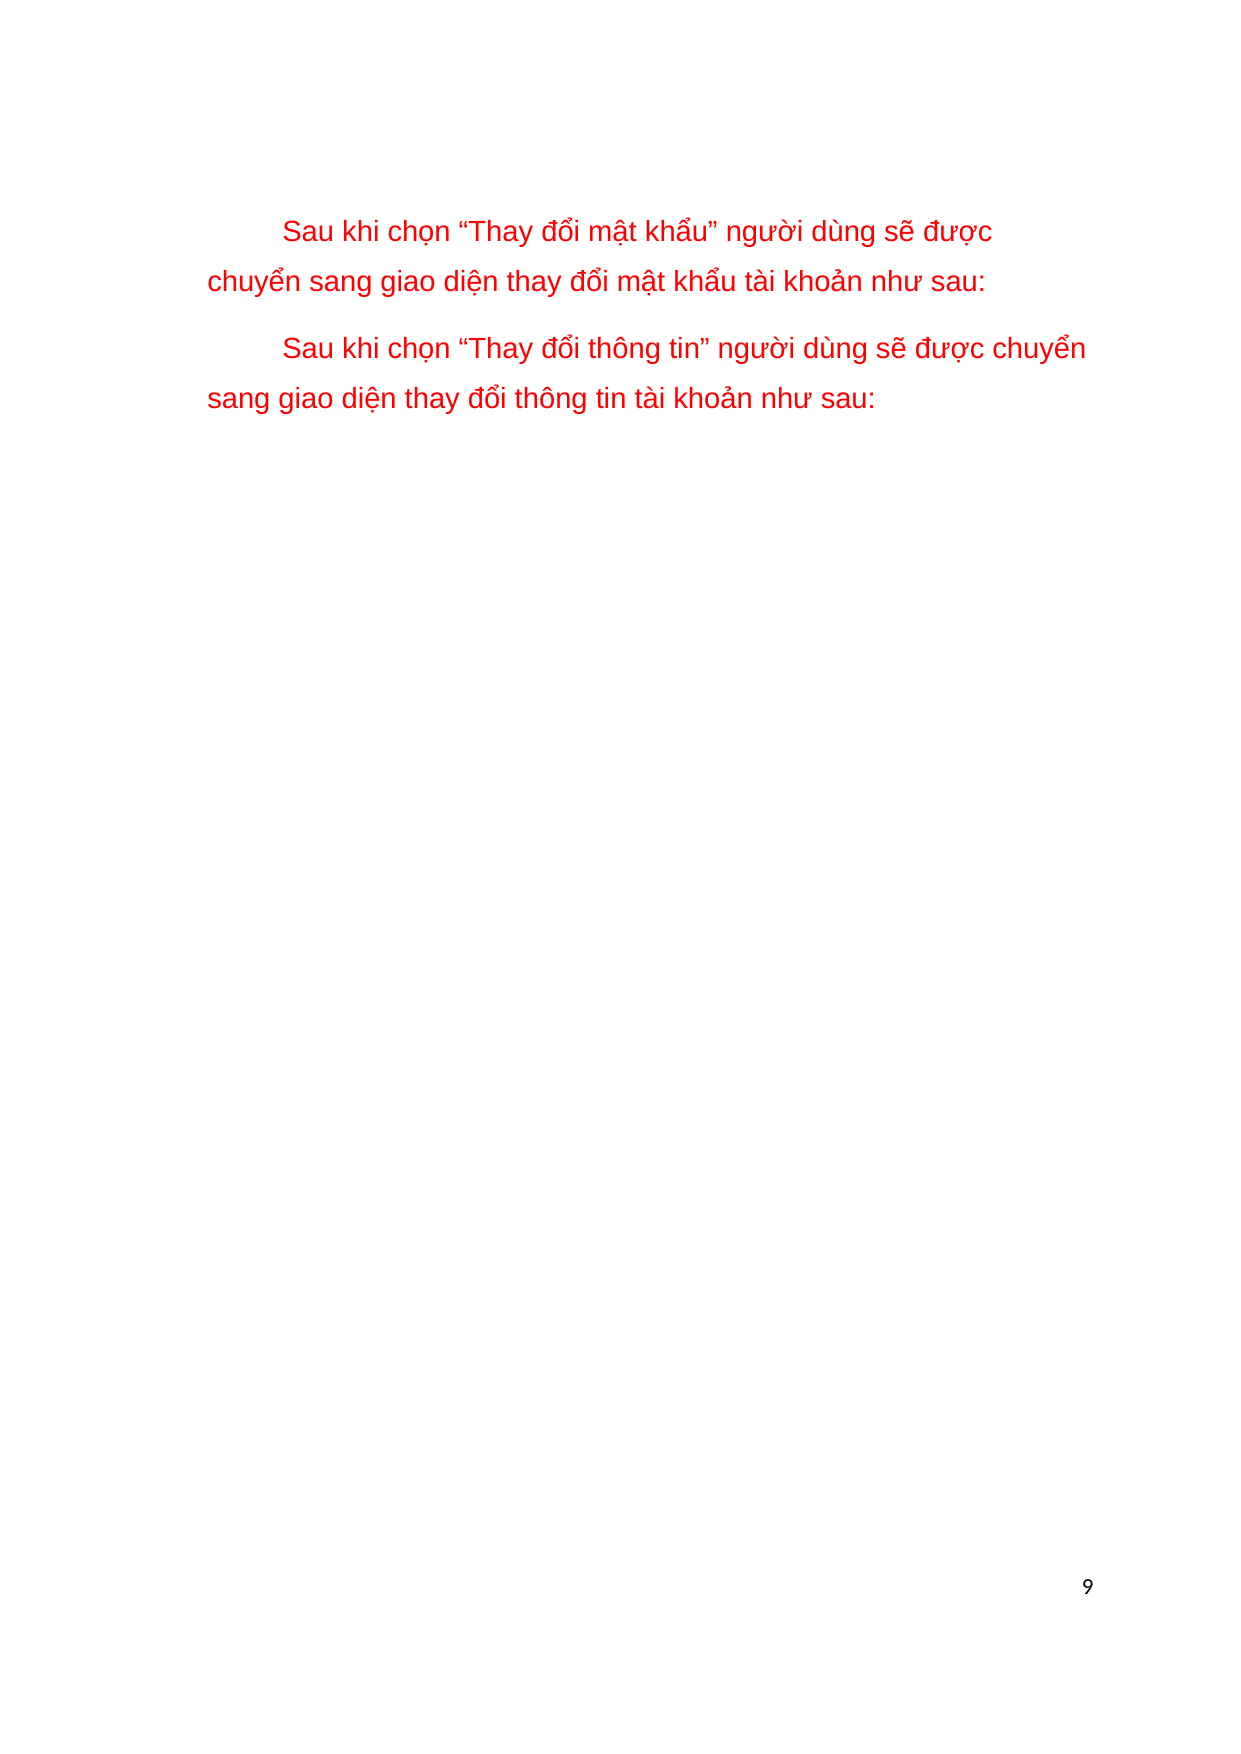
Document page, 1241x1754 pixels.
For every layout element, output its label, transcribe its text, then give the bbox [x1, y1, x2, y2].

text Sau khi chọn “Thay đổi mật khẩu” người dùng sẽ được chuyển sang giao diện thay đổi mật khẩu tài khoản như sau: [207, 214, 1093, 298]
text Sau khi chọn “Thay đổi thông tin” người dùng sẽ được chuyển sang giao diện thay đổi thông tin tài khoản như sau: [207, 331, 1093, 415]
